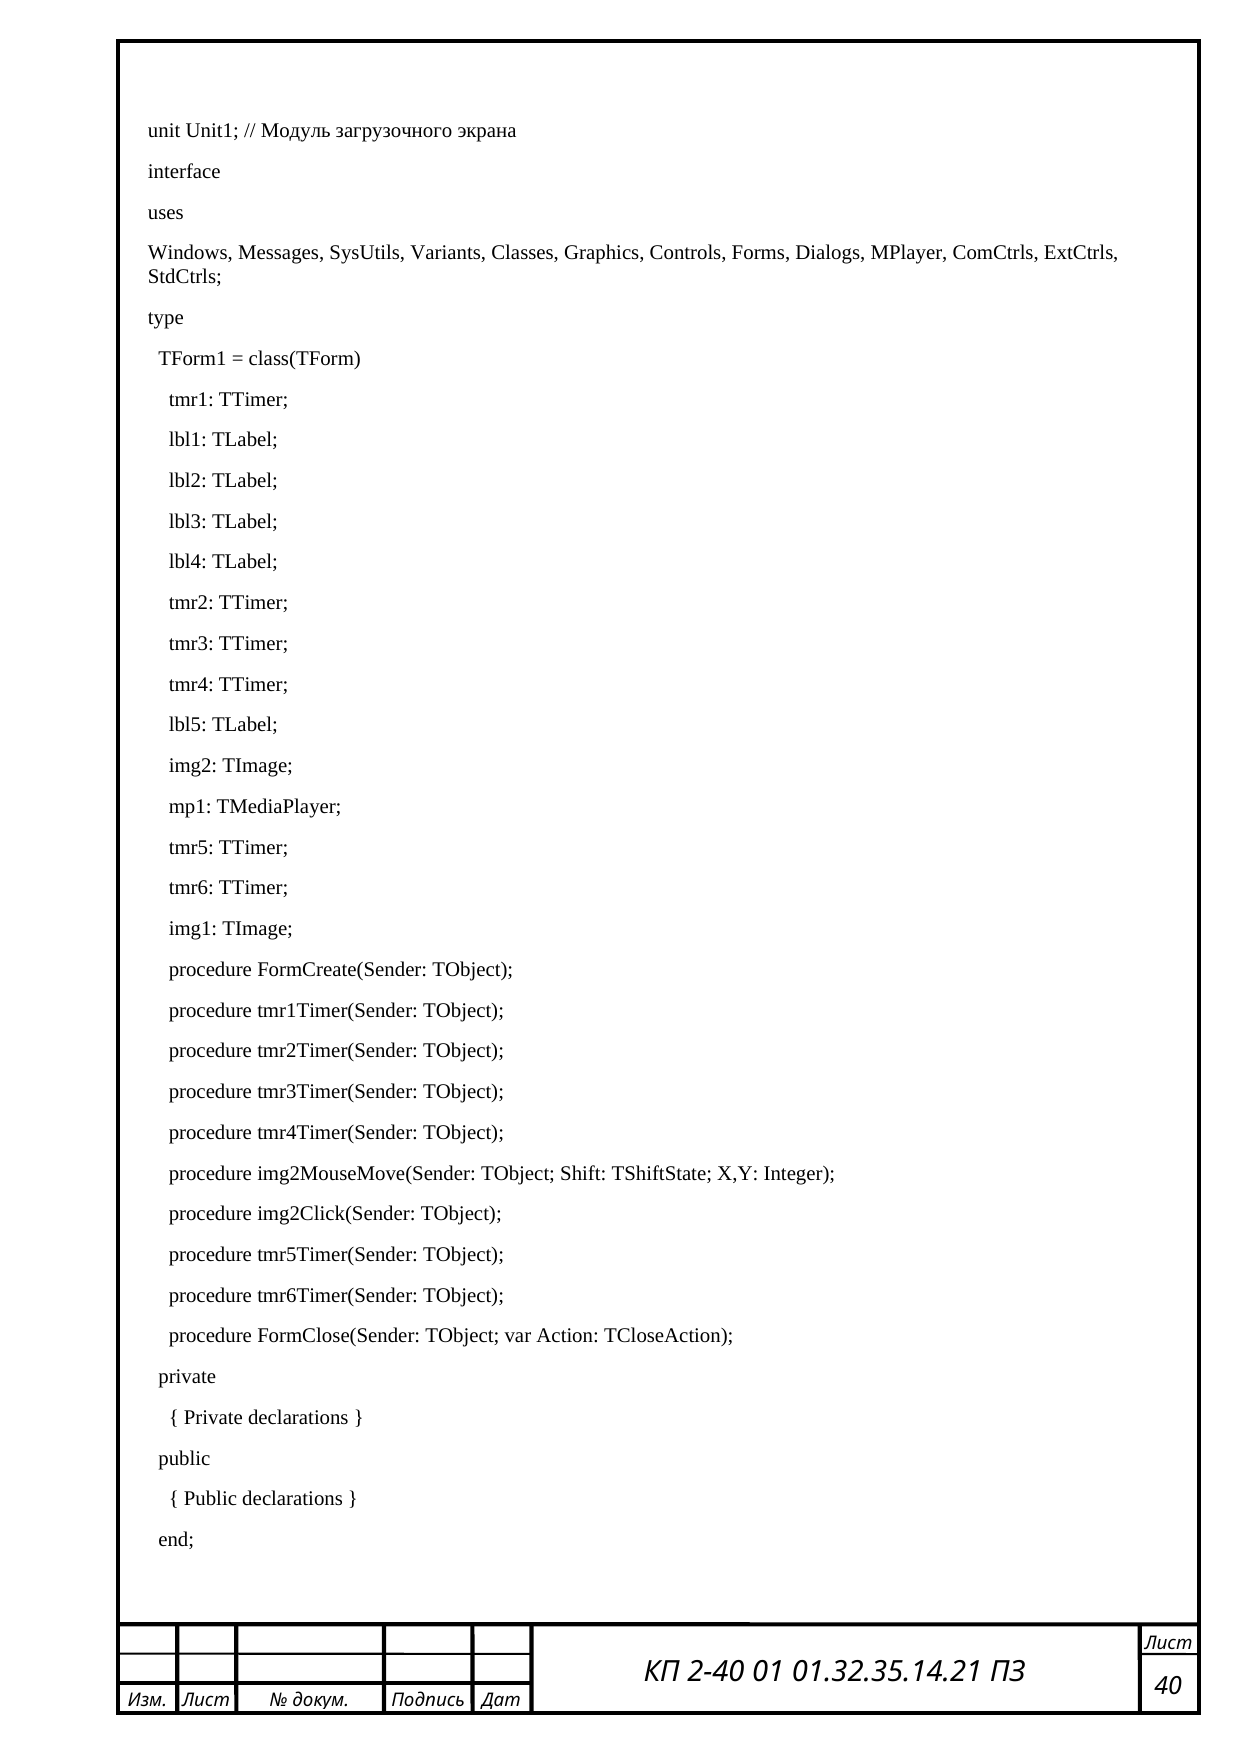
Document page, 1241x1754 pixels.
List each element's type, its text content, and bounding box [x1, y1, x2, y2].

text procedure FormClose(Sender: TObject; var Action: TCloseAction); [148, 1323, 1181, 1347]
text lbl4: TLabel; [148, 549, 1181, 573]
text procedure tmr3Timer(Sender: TObject); [148, 1079, 1181, 1103]
text lbl2: TLabel; [148, 468, 1181, 492]
text procedure tmr4Timer(Sender: TObject); [148, 1120, 1181, 1144]
text Windows, Messages, SysUtils, Variants, Classes, Graphics, Controls, Forms, Dialogs, MPlayer, ComCtrls, ExtCtrls, StdCtrls; [148, 240, 1181, 288]
text { Private declarations } [148, 1405, 1181, 1429]
text img2: TImage; [148, 753, 1181, 777]
text procedure tmr6Timer(Sender: TObject); [148, 1283, 1181, 1307]
text tmr4: TTimer; [148, 672, 1181, 696]
text public [148, 1446, 1181, 1469]
text procedure tmr2Timer(Sender: TObject); [148, 1038, 1181, 1062]
text end; [148, 1527, 1181, 1551]
text tmr2: TTimer; [148, 590, 1181, 614]
text unit Unit1; // Модуль загрузочного экрана [148, 118, 1181, 142]
text procedure img2Click(Sender: TObject); [148, 1201, 1181, 1225]
text procedure tmr5Timer(Sender: TObject); [148, 1242, 1181, 1266]
text uses [148, 199, 1181, 224]
text procedure img2MouseMove(Sender: TObject; Shift: TShiftState; X,Y: Integer); [148, 1160, 1181, 1184]
text procedure tmr1Timer(Sender: TObject); [148, 997, 1181, 1022]
text procedure FormCreate(Sender: TObject); [148, 957, 1181, 981]
text TForm1 = class(TForm) [148, 346, 1181, 370]
text interface [148, 159, 1181, 183]
text lbl3: TLabel; [148, 509, 1181, 533]
text private [148, 1364, 1181, 1388]
text tmr5: TTimer; [148, 834, 1181, 859]
text tmr6: TTimer; [148, 875, 1181, 899]
text type [148, 305, 1181, 329]
text { Public declarations } [148, 1486, 1181, 1510]
text lbl1: TLabel; [148, 427, 1181, 451]
text mp1: TMediaPlayer; [148, 794, 1181, 818]
text lbl5: TLabel; [148, 712, 1181, 736]
text tmr3: TTimer; [148, 631, 1181, 655]
text img1: TImage; [148, 916, 1181, 940]
text tmr1: TTimer; [148, 387, 1181, 411]
